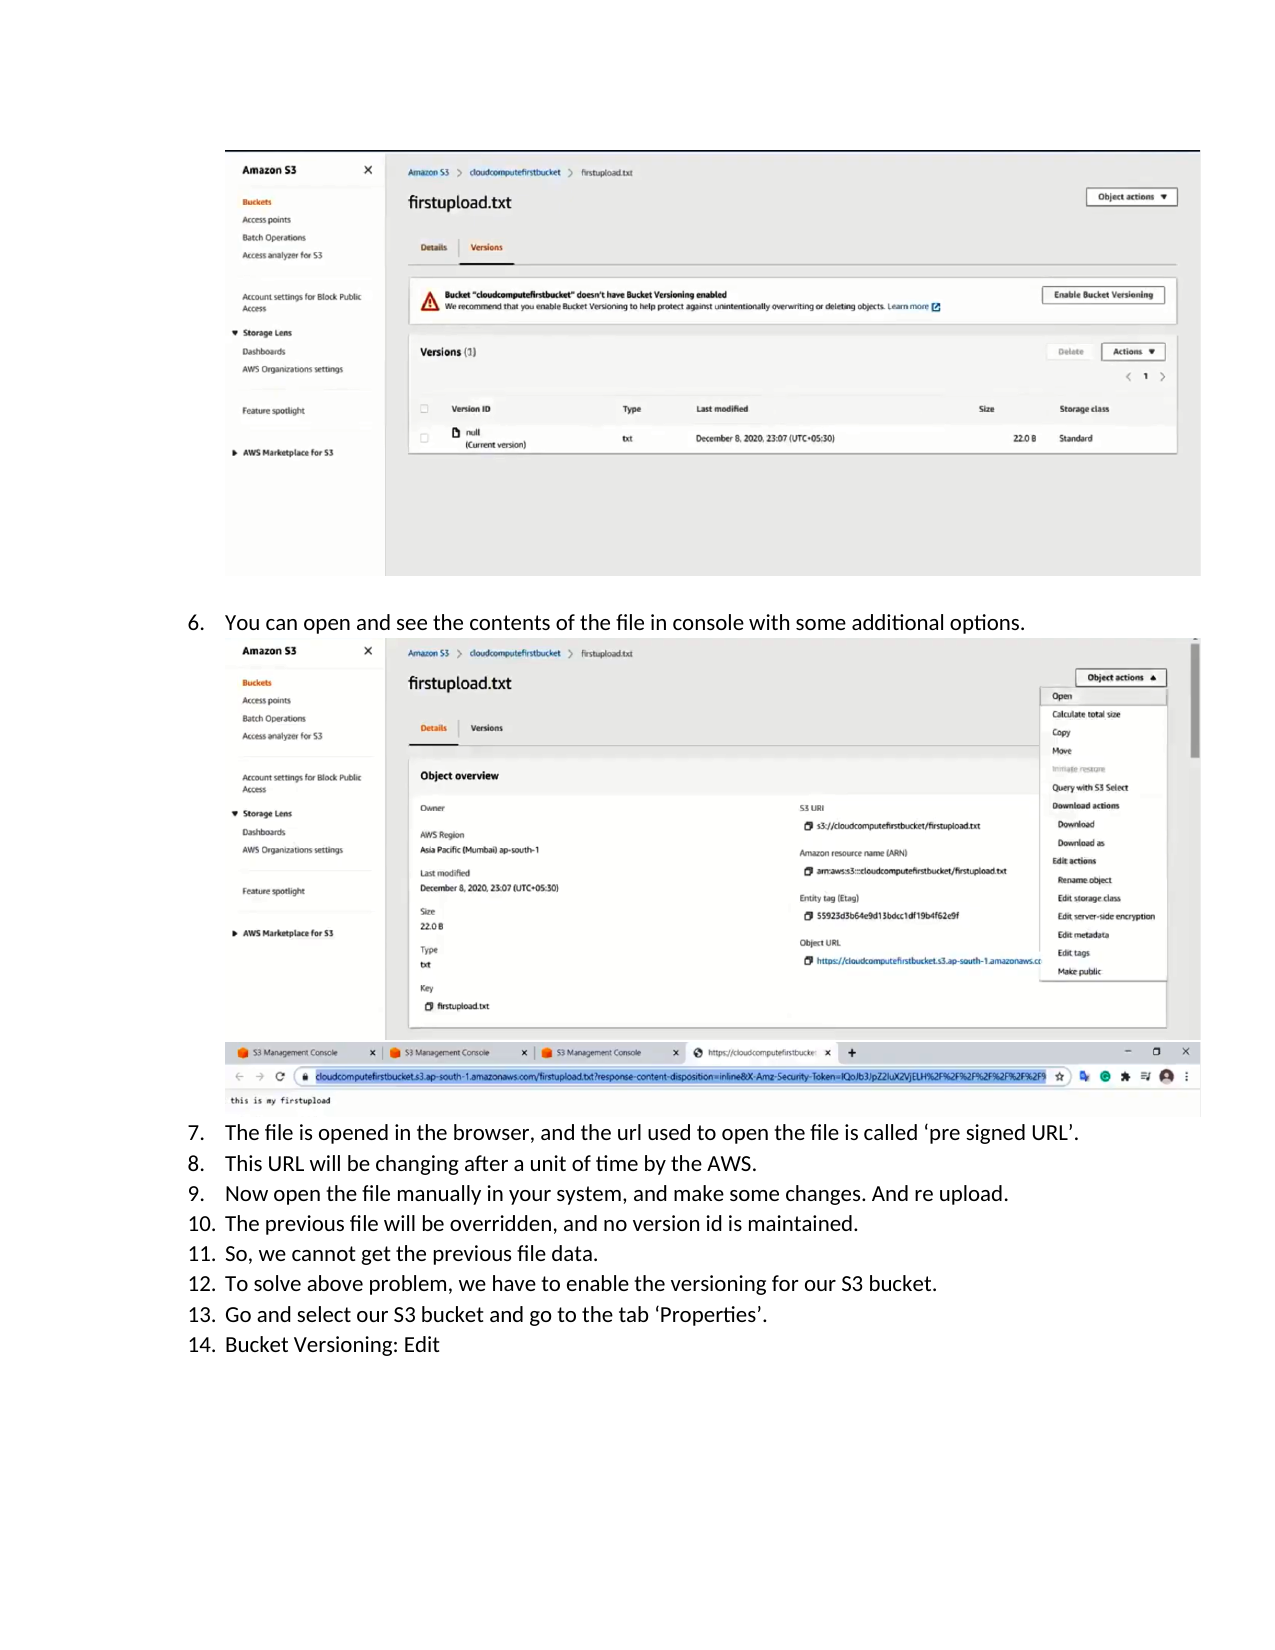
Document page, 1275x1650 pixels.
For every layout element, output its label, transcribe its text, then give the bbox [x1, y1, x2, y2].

list Go and select our S3 bucket and go to the tab ‘Properties’. [187, 1300, 1125, 1328]
picture [225, 1042, 1200, 1117]
list The file is opened in the browser, and the url used to open the file is called ‘pre signed URL’. [187, 1118, 1125, 1147]
list The previous file will be overridden, and no version id is maintained. [187, 1209, 1125, 1237]
list This URL will be changing after a unit of time by the AWS. [187, 1149, 1125, 1177]
list Now open the file manually in your system, and make some changes. And re upload. [187, 1179, 1125, 1207]
list You can open and see the contents of the file in console with some additional options. [187, 608, 1125, 636]
list Bucket Versioning: Edit [187, 1330, 1125, 1358]
list So, we cannot get the previous file data. [187, 1239, 1125, 1267]
list To solve above problem, we have to enable the versioning for our S3 bucket. [187, 1269, 1125, 1298]
picture [225, 150, 1200, 576]
picture [225, 638, 1200, 1040]
